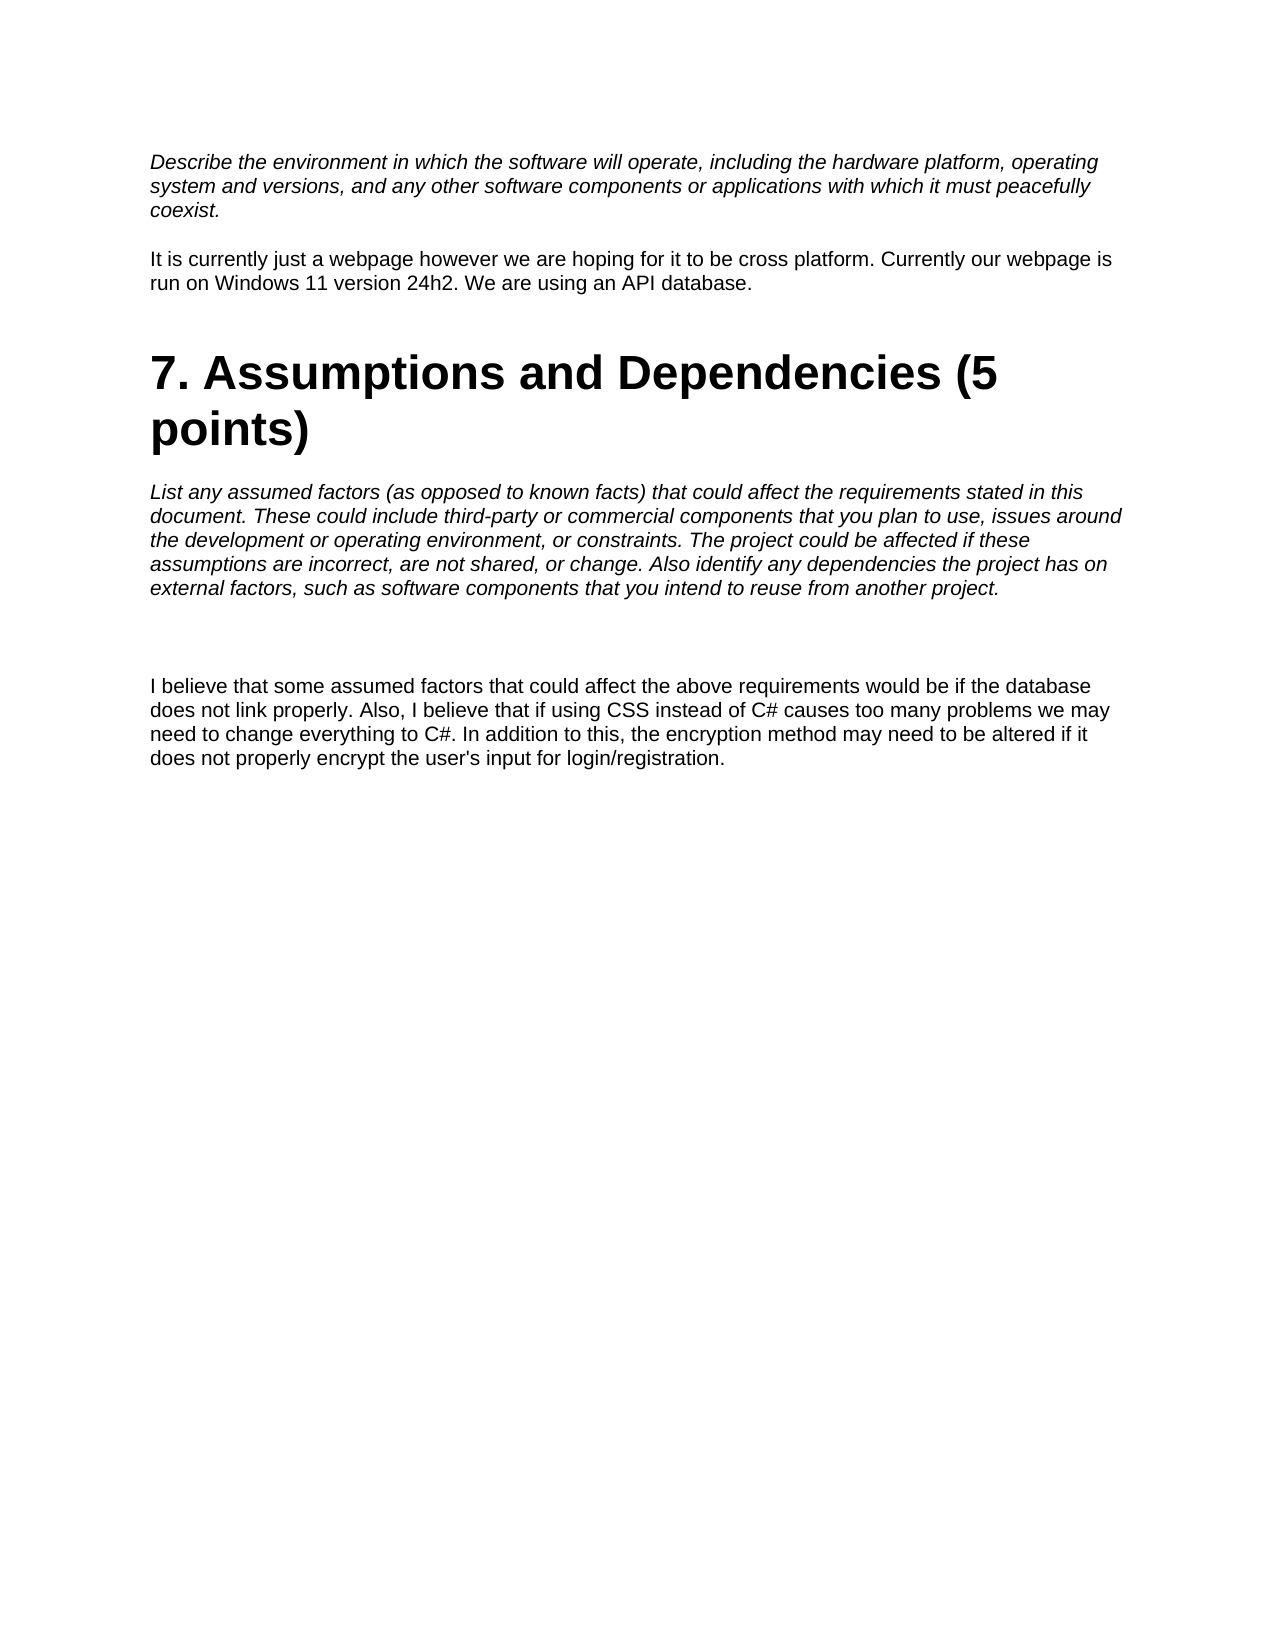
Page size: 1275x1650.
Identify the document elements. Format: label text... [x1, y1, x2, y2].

text List any assumed factors (as opposed to known facts) that could affect the requirements stated in this document. These could include third-party or commercial components that you plan to use, issues around the development or operating environment, or constraints. The project could be affected if these assumptions are incorrect, are not shared, or change. Also identify any dependencies the project has on external factors, such as software components that you intend to reuse from another project. [150, 480, 1125, 600]
text Describe the environment in which the software will operate, including the hardware platform, operating system and versions, and any other software components or applications with which it must peacefully coexist. [150, 150, 1125, 222]
text I believe that some assumed factors that could affect the above requirements would be if the database does not link properly. Also, I believe that if using CSS instead of C# causes too many problems we may need to change everything to C#. In addition to this, the encryption method may need to be altered if it does not properly encrypt the user's input for login/registration. [150, 674, 1125, 769]
text It is currently just a webpage however we are hoping for it to be cross platform. Currently our webpage is run on Windows 11 version 24h2. We are using an API database. [150, 247, 1125, 295]
subtitle 7. Assumptions and Dependencies (5 points) [150, 345, 1125, 455]
